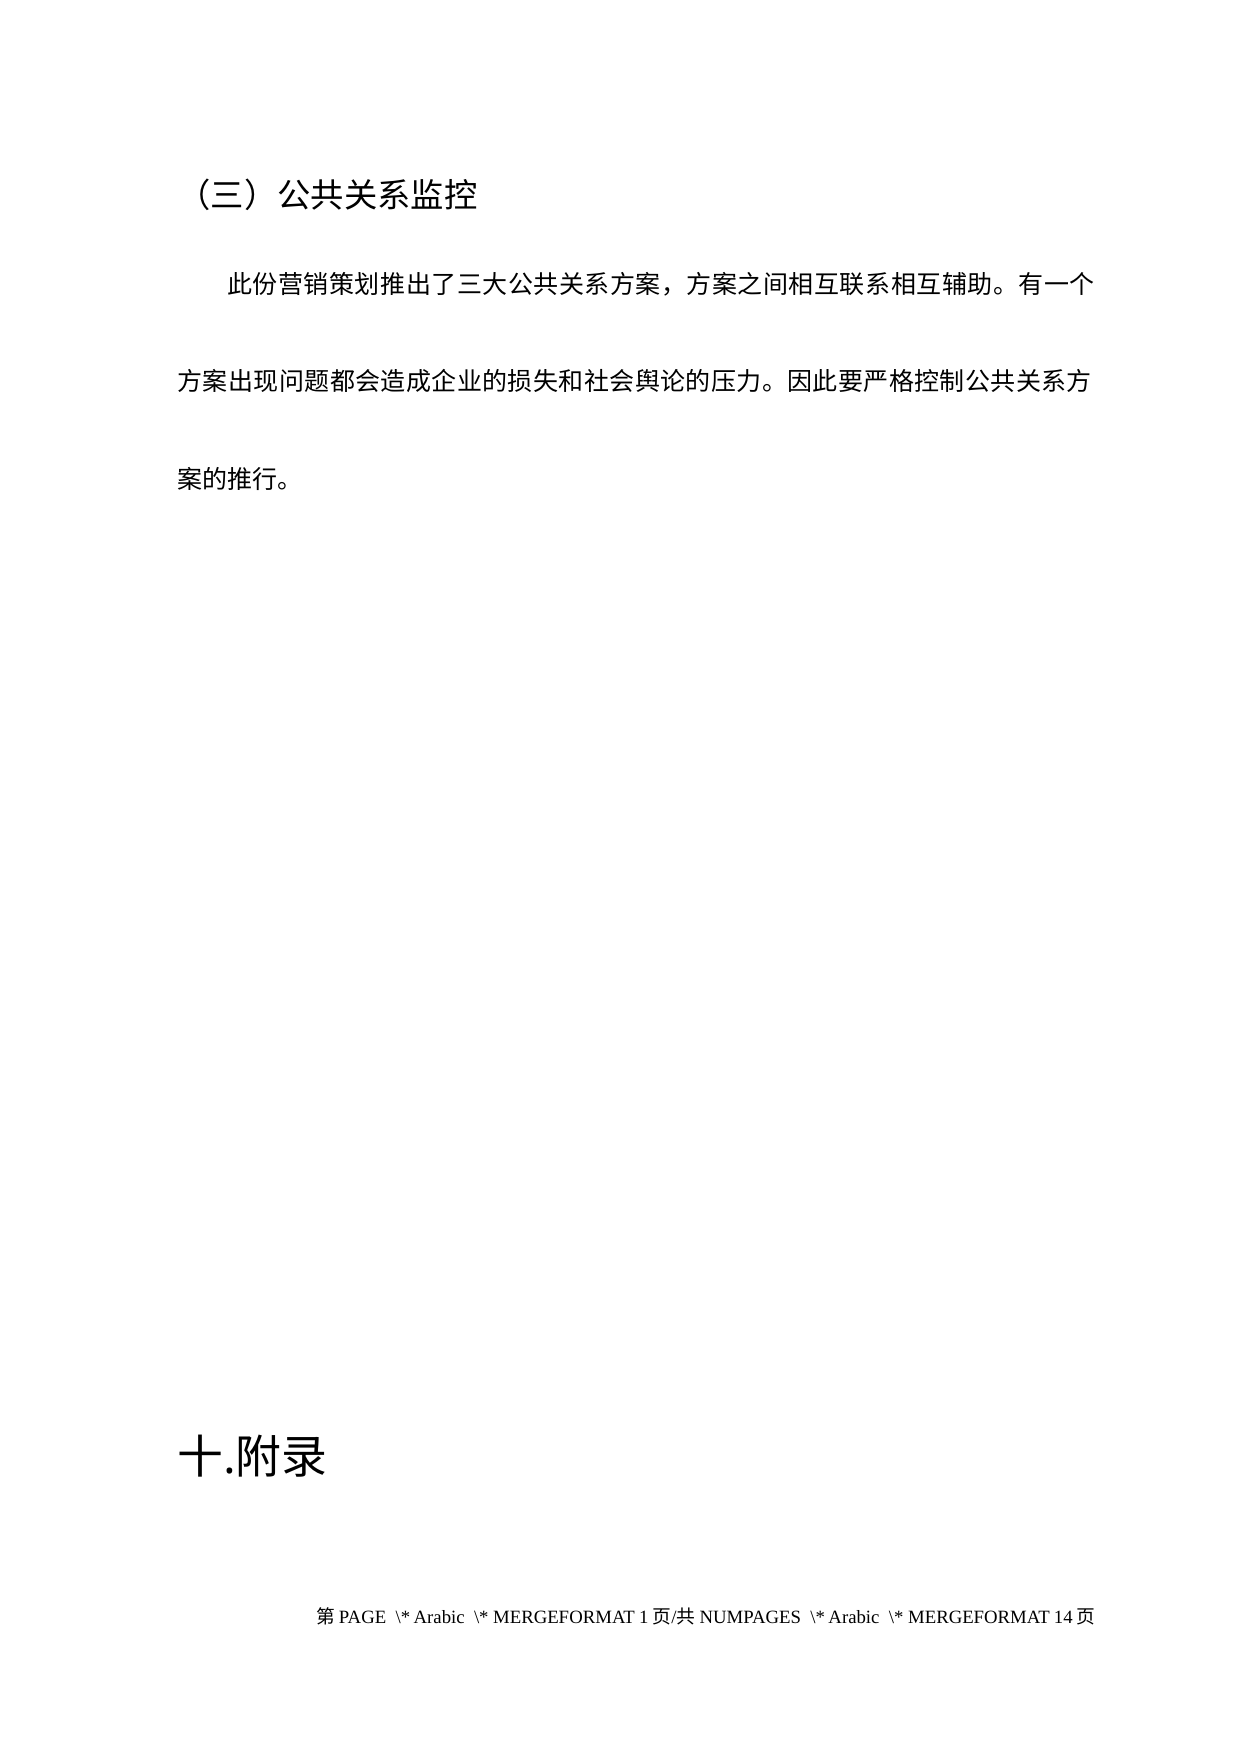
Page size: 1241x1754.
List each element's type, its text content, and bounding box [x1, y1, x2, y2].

text 十.附录 [177, 1405, 1095, 1503]
text 此份营销策划推出了三大公共关系方案，方案之间相互联系相互辅助。有一个方案出现问题都会造成企业的损失和社会舆论的压力。因此要严格控制公共关系方案的推行。 [177, 250, 1095, 510]
text （三）公共关系监控 [177, 161, 1095, 226]
